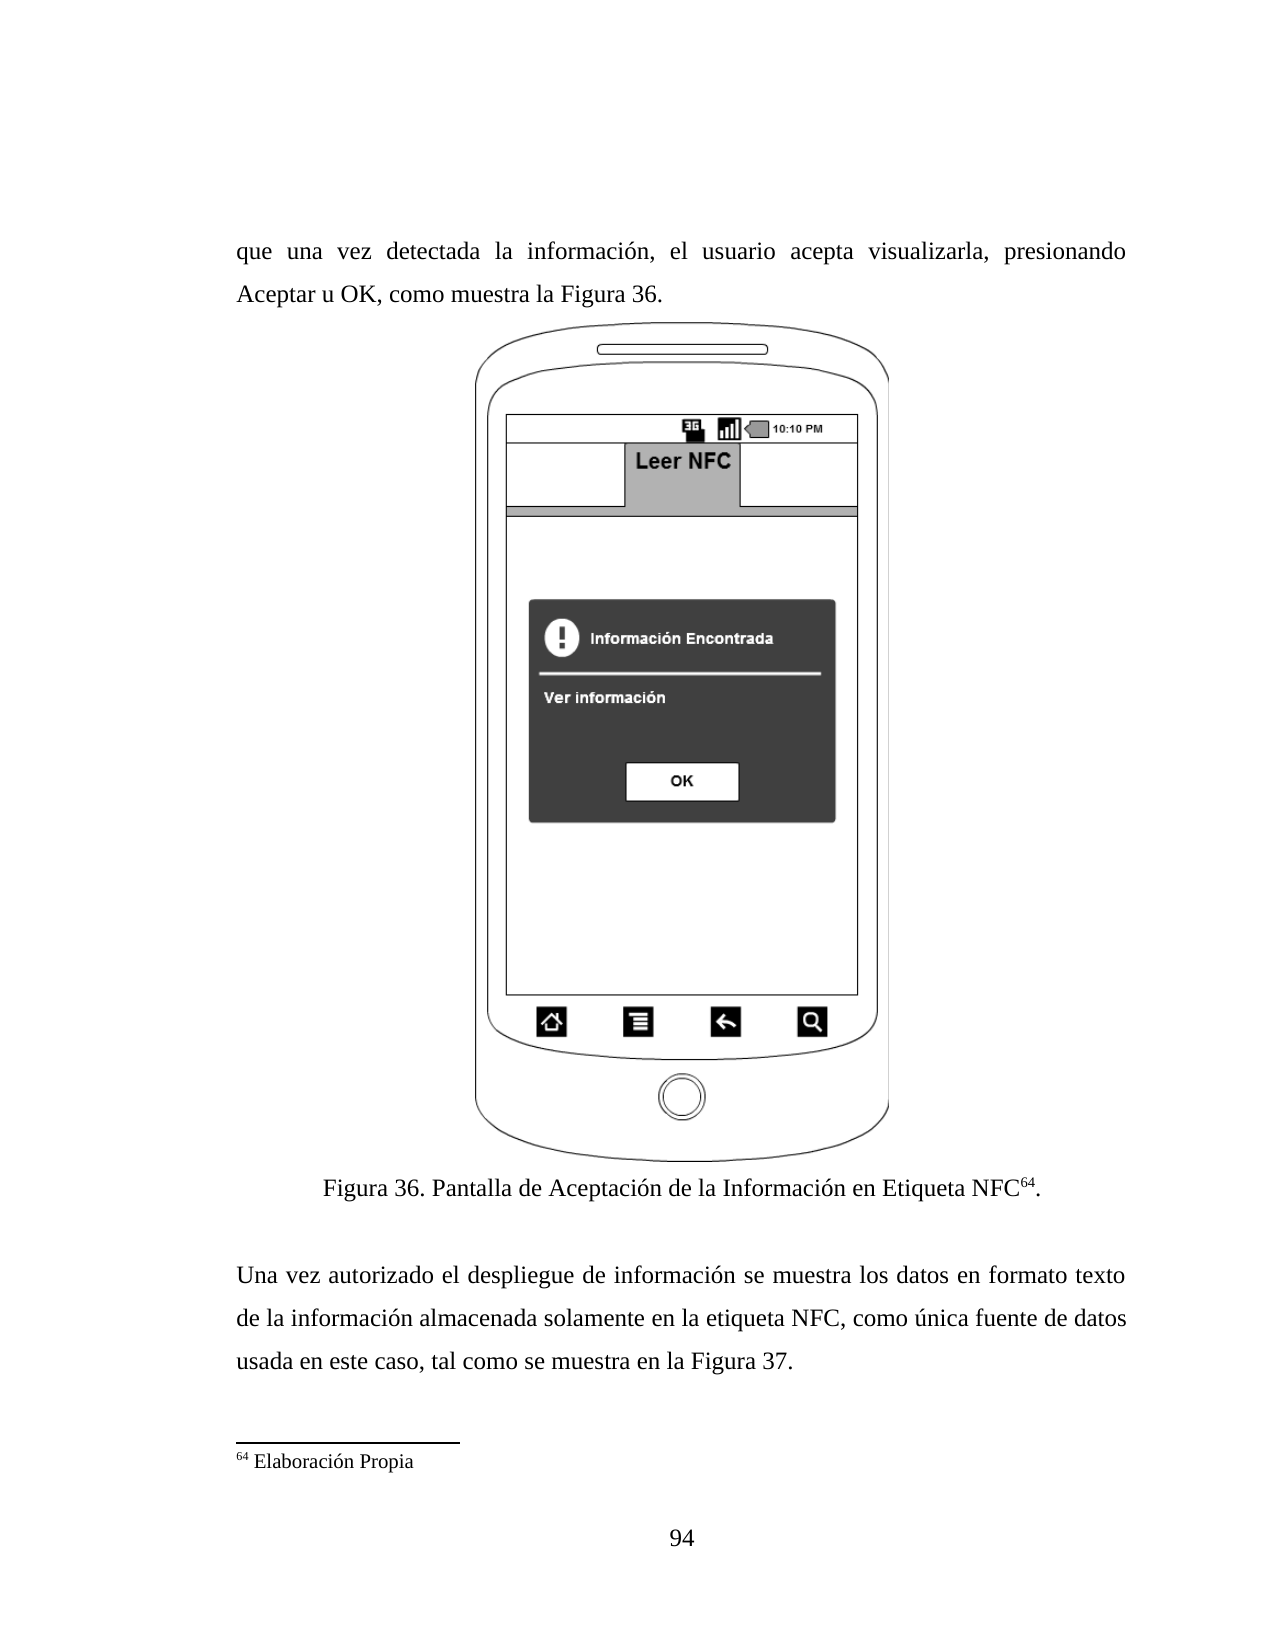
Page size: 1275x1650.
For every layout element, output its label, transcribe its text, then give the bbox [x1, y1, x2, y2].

text Una vez autorizado el despliegue de información se muestra los datos en formato texto de la información almacenada solamente en la etiqueta NFC, como única fuente de datos usada en este caso, tal como se muestra en la Figura 37. [236, 1260, 1127, 1375]
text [236, 236, 1127, 308]
text Figura 36. Pantalla de Aceptación de la Información en Etiqueta NFC. [236, 1173, 1127, 1202]
picture [474, 322, 889, 1162]
